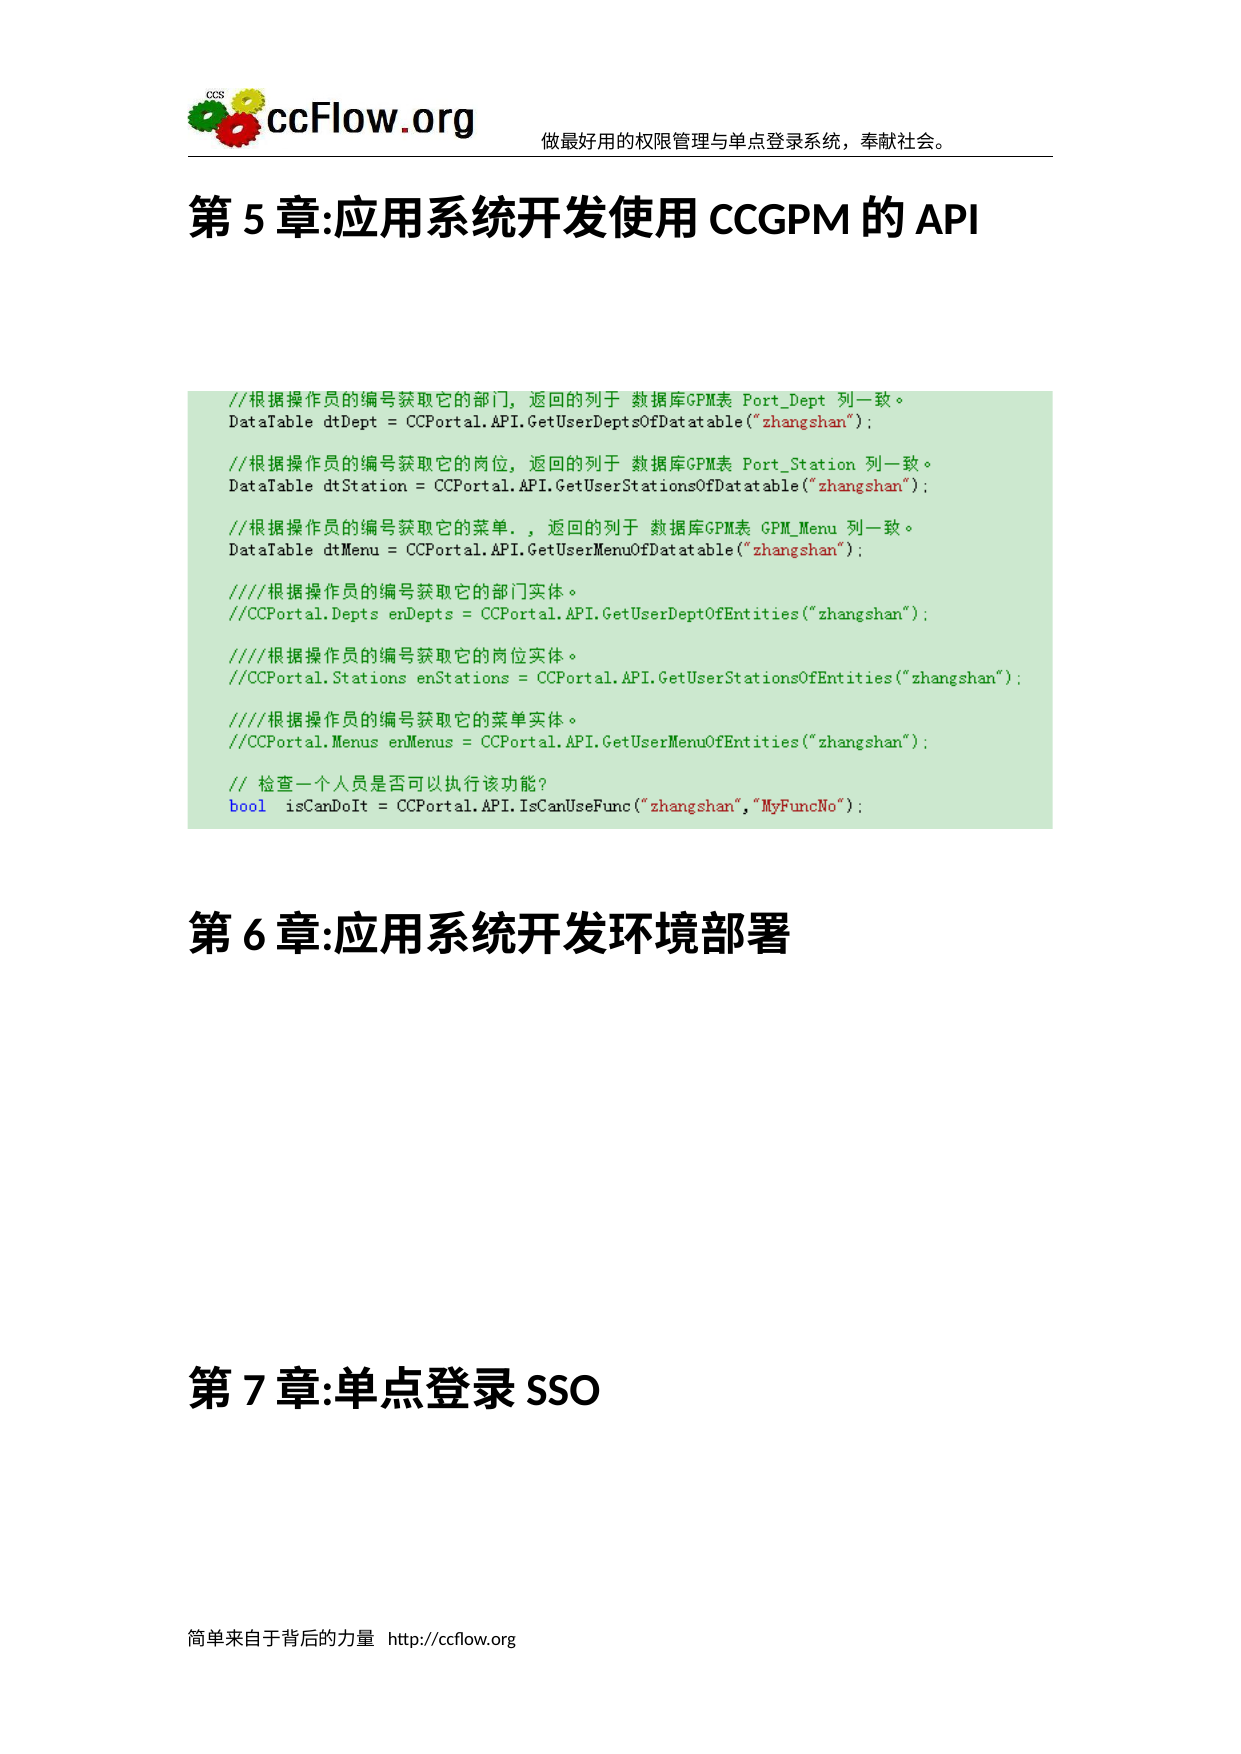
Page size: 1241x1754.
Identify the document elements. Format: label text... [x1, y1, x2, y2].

subtitle 第6章:应用系统开发环境部署 [187, 881, 1053, 979]
picture [187, 88, 478, 149]
picture [187, 391, 1053, 829]
subtitle 第7章:单点登录SSO [187, 1337, 1053, 1435]
subtitle 第5章:应用系统开发使用CCGPM的API [187, 166, 1053, 263]
